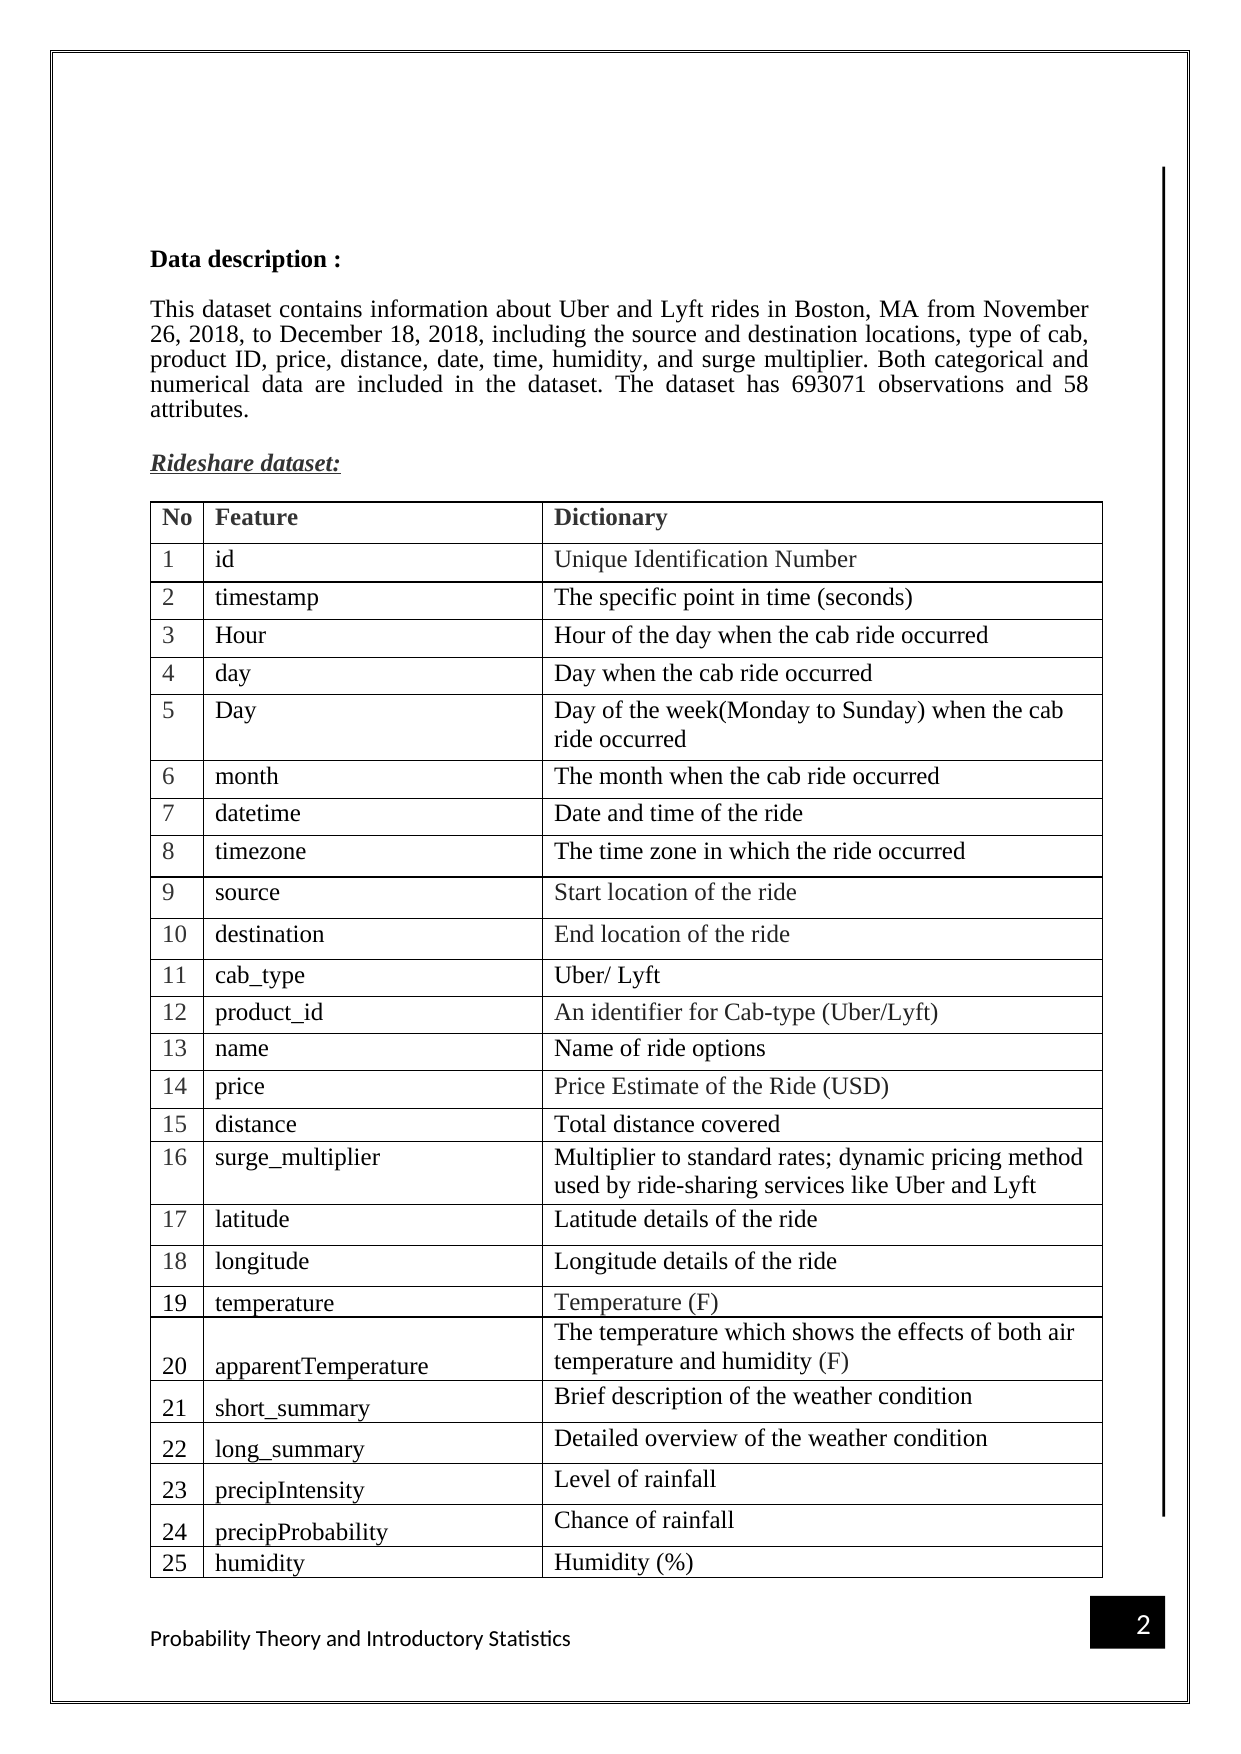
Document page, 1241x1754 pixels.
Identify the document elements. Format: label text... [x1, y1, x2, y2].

table_cell day [204, 658, 542, 694]
text Rideshare dataset: [150, 448, 1090, 476]
table_cell Humidity (%) [543, 1547, 1102, 1577]
table_cell Name of ride options [543, 1034, 1102, 1070]
table_cell temperature [204, 1287, 542, 1316]
table_cell The specific point in time (seconds) [543, 583, 1102, 619]
table_cell price [204, 1071, 542, 1108]
table_cell short_summary [204, 1381, 542, 1422]
table_cell End location of the ride [543, 919, 1102, 959]
table_cell precipProbability [204, 1505, 542, 1546]
table_cell 10 [151, 919, 203, 959]
table_cell 1 [151, 544, 203, 581]
table_cell name [204, 1034, 542, 1070]
table_cell Hour [204, 620, 542, 657]
table_cell 8 [151, 836, 203, 876]
table_cell The month when the cab ride occurred [543, 761, 1102, 797]
table_cell cab_type [204, 960, 542, 996]
table_cell 2 [151, 583, 203, 619]
table_cell Day [204, 695, 542, 760]
table_cell Uber/ Lyft [543, 960, 1102, 996]
table_cell 23 [151, 1464, 203, 1504]
table_cell humidity [204, 1547, 542, 1577]
table_cell 17 [151, 1205, 203, 1245]
table_cell Total distance covered [543, 1109, 1102, 1141]
table_cell Detailed overview of the weather condition [543, 1423, 1102, 1463]
table_cell distance [204, 1109, 542, 1141]
table_cell source [204, 878, 542, 918]
table_cell Latitude details of the ride [543, 1205, 1102, 1245]
table_cell id [204, 544, 542, 581]
table_cell timezone [204, 836, 542, 876]
table_cell long_summary [204, 1423, 542, 1463]
table_header Dictionary [543, 503, 1102, 543]
table_cell surge_multiplier [204, 1142, 542, 1203]
text Data description : [150, 248, 1090, 273]
table_cell apparentTemperature [204, 1318, 542, 1380]
table_cell Day of the week(Monday to Sunday) when the cab ride occurred [543, 695, 1102, 760]
table_cell 6 [151, 761, 203, 797]
table_cell 19 [151, 1287, 203, 1316]
table_cell 13 [151, 1034, 203, 1070]
table_header Feature [204, 503, 542, 543]
table_cell The time zone in which the ride occurred [543, 836, 1102, 876]
table_cell destination [204, 919, 542, 959]
table_cell Hour of the day when the cab ride occurred [543, 620, 1102, 657]
table_cell latitude [204, 1205, 542, 1245]
table_cell 18 [151, 1246, 203, 1286]
table_cell Brief description of the weather condition [543, 1381, 1102, 1422]
table_cell Date and time of the ride [543, 799, 1102, 835]
text This dataset contains information about Uber and Lyft rides in Boston, MA from November 26, 2018, to December 18, 2018, including the source and destination locations, type of cab, product ID, price, distance, date, time, humidity, and surge multiplier. Both categorical and numerical data are included in the dataset. The dataset has 693071 observations and 58 attributes. [150, 298, 1090, 423]
table_cell 4 [151, 658, 203, 694]
table_cell 5 [151, 695, 203, 760]
table_cell 7 [151, 799, 203, 835]
table_cell Chance of rainfall [543, 1505, 1102, 1546]
table_cell An identifier for Cab-type (Uber/Lyft) [543, 997, 1102, 1032]
table_cell precipIntensity [204, 1464, 542, 1504]
table_cell The temperature which shows the effects of both air temperature and humidity (F) [543, 1318, 1102, 1380]
table_cell 24 [151, 1505, 203, 1546]
table_cell datetime [204, 799, 542, 835]
table_cell longitude [204, 1246, 542, 1286]
table_cell 21 [151, 1381, 203, 1422]
table_cell 25 [151, 1547, 203, 1577]
table_cell 14 [151, 1071, 203, 1108]
table_cell 22 [151, 1423, 203, 1463]
table_cell 9 [151, 878, 203, 918]
table_cell Price Estimate of the Ride (USD) [543, 1071, 1102, 1108]
table_cell Level of rainfall [543, 1464, 1102, 1504]
table_header No [151, 503, 203, 543]
table_cell 12 [151, 997, 203, 1032]
table_cell 3 [151, 620, 203, 657]
table_cell Start location of the ride [543, 878, 1102, 918]
table_cell timestamp [204, 583, 542, 619]
table_cell 16 [151, 1142, 203, 1203]
table_cell Unique Identification Number [543, 544, 1102, 581]
table_cell product_id [204, 997, 542, 1032]
table_cell 15 [151, 1109, 203, 1141]
table_cell Longitude details of the ride [543, 1246, 1102, 1286]
table_cell Day when the cab ride occurred [543, 658, 1102, 694]
table_cell 20 [151, 1318, 203, 1380]
table_cell 11 [151, 960, 203, 996]
table_cell month [204, 761, 542, 797]
table_cell Multiplier to standard rates; dynamic pricing method used by ride-sharing services like Uber and Lyft [543, 1142, 1102, 1203]
